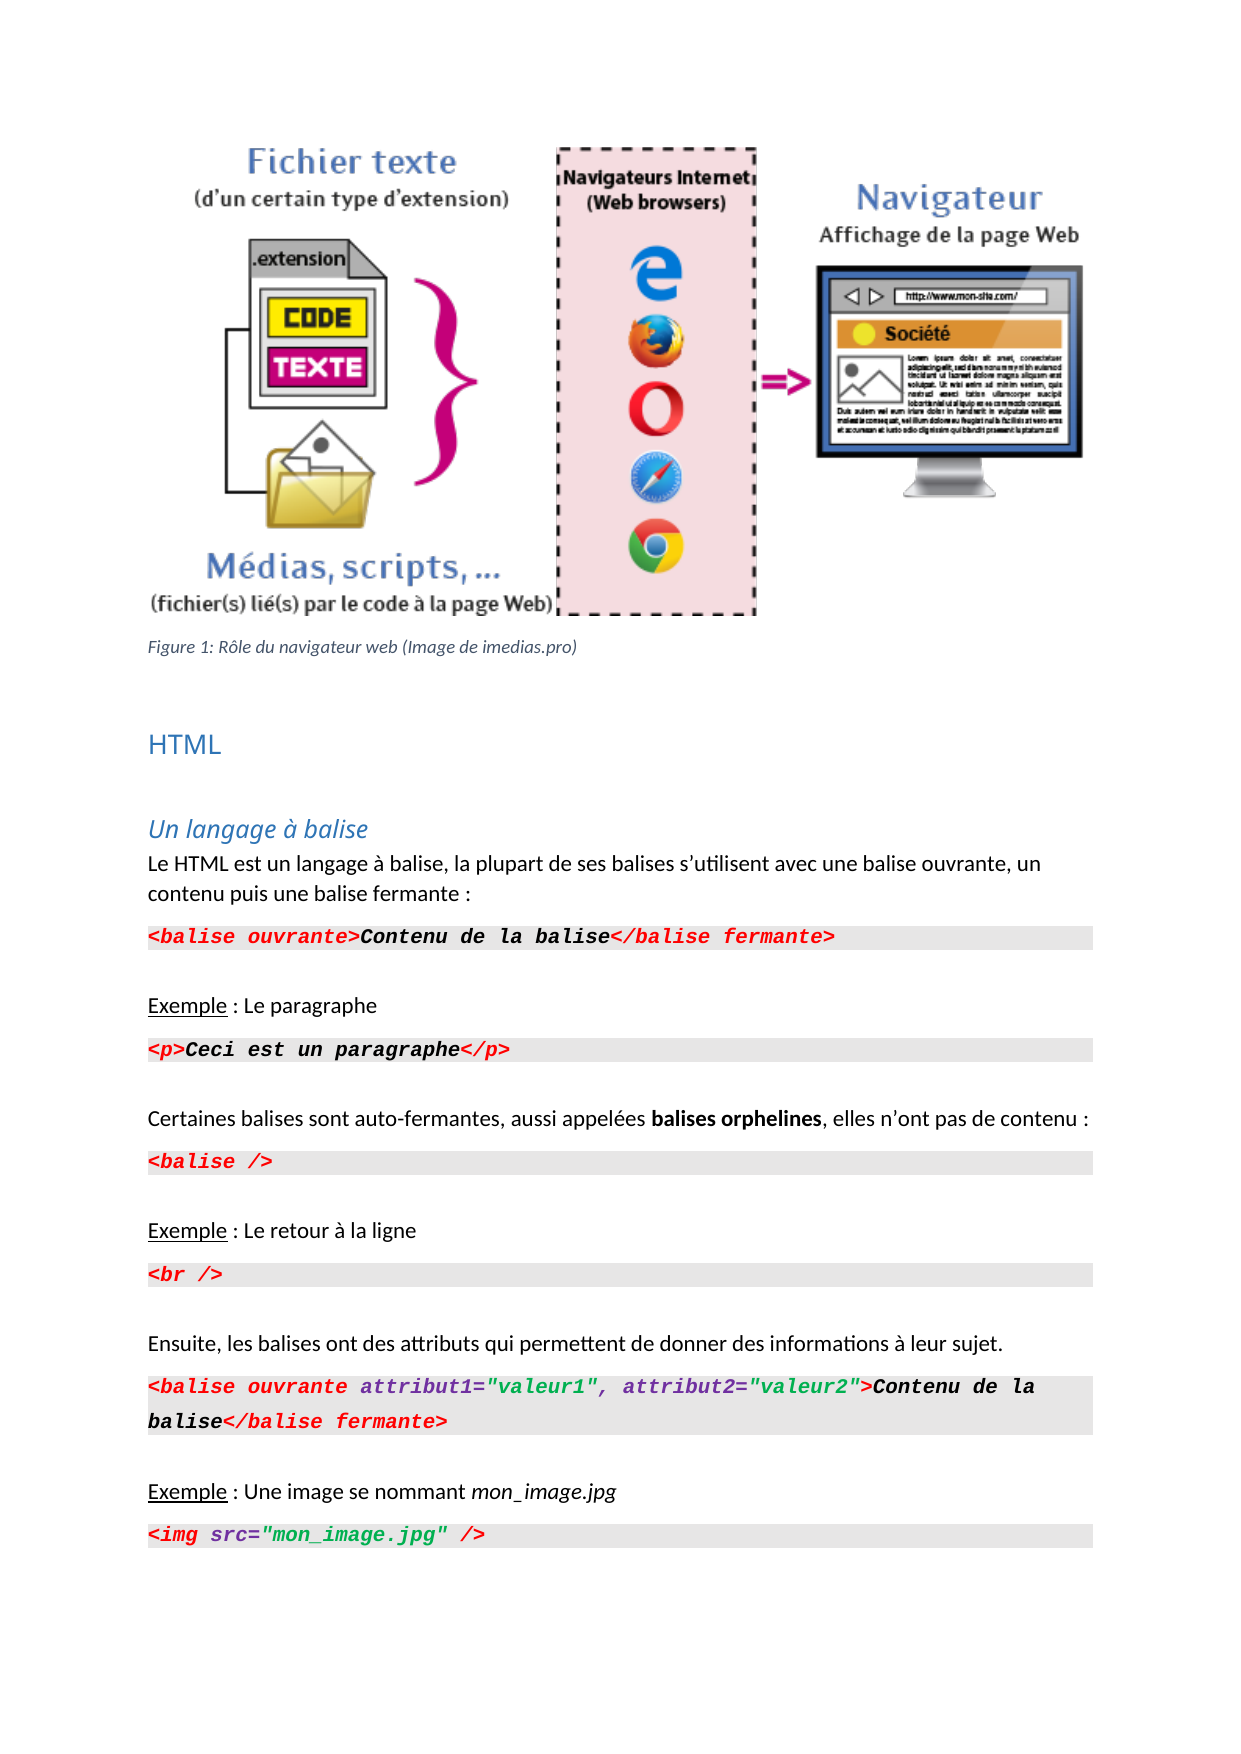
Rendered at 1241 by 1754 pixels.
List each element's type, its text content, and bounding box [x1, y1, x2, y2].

text <br /> [148, 1263, 1093, 1287]
text Exemple : Le paragraphe [148, 961, 1093, 1020]
subtitle Un langage à balise [148, 812, 1093, 846]
picture [147, 147, 1085, 616]
text Le HTML est un langage à balise, la plupart de ses balises s’utilisent avec une balise ouvrante, un contenu puis une balise fermante : [148, 849, 1093, 907]
text <balise ouvrante>Contenu de la balise</balise fermante> [148, 926, 1093, 950]
text <p>Ceci est un paragraphe</p> [148, 1038, 1093, 1062]
text Ensuite, les balises ont des attributs qui permettent de donner des informations à leur sujet. [148, 1299, 1093, 1357]
text Exemple : Le retour à la ligne [148, 1186, 1093, 1245]
text Exemple : Une image se nommant mon_image.jpg [148, 1447, 1093, 1505]
text <balise ouvrante attribut1="valeur1", attribut2="valeur2">Contenu de la balise</balise fermante> [148, 1376, 1093, 1435]
text <img src="mon_image.jpg" /> [148, 1524, 1093, 1548]
text Certaines balises sont auto-fermantes, aussi appelées balises orphelines, elles n’ont pas de contenu : [148, 1074, 1093, 1132]
text <balise /> [148, 1151, 1093, 1175]
subtitle HTML [148, 726, 1093, 762]
